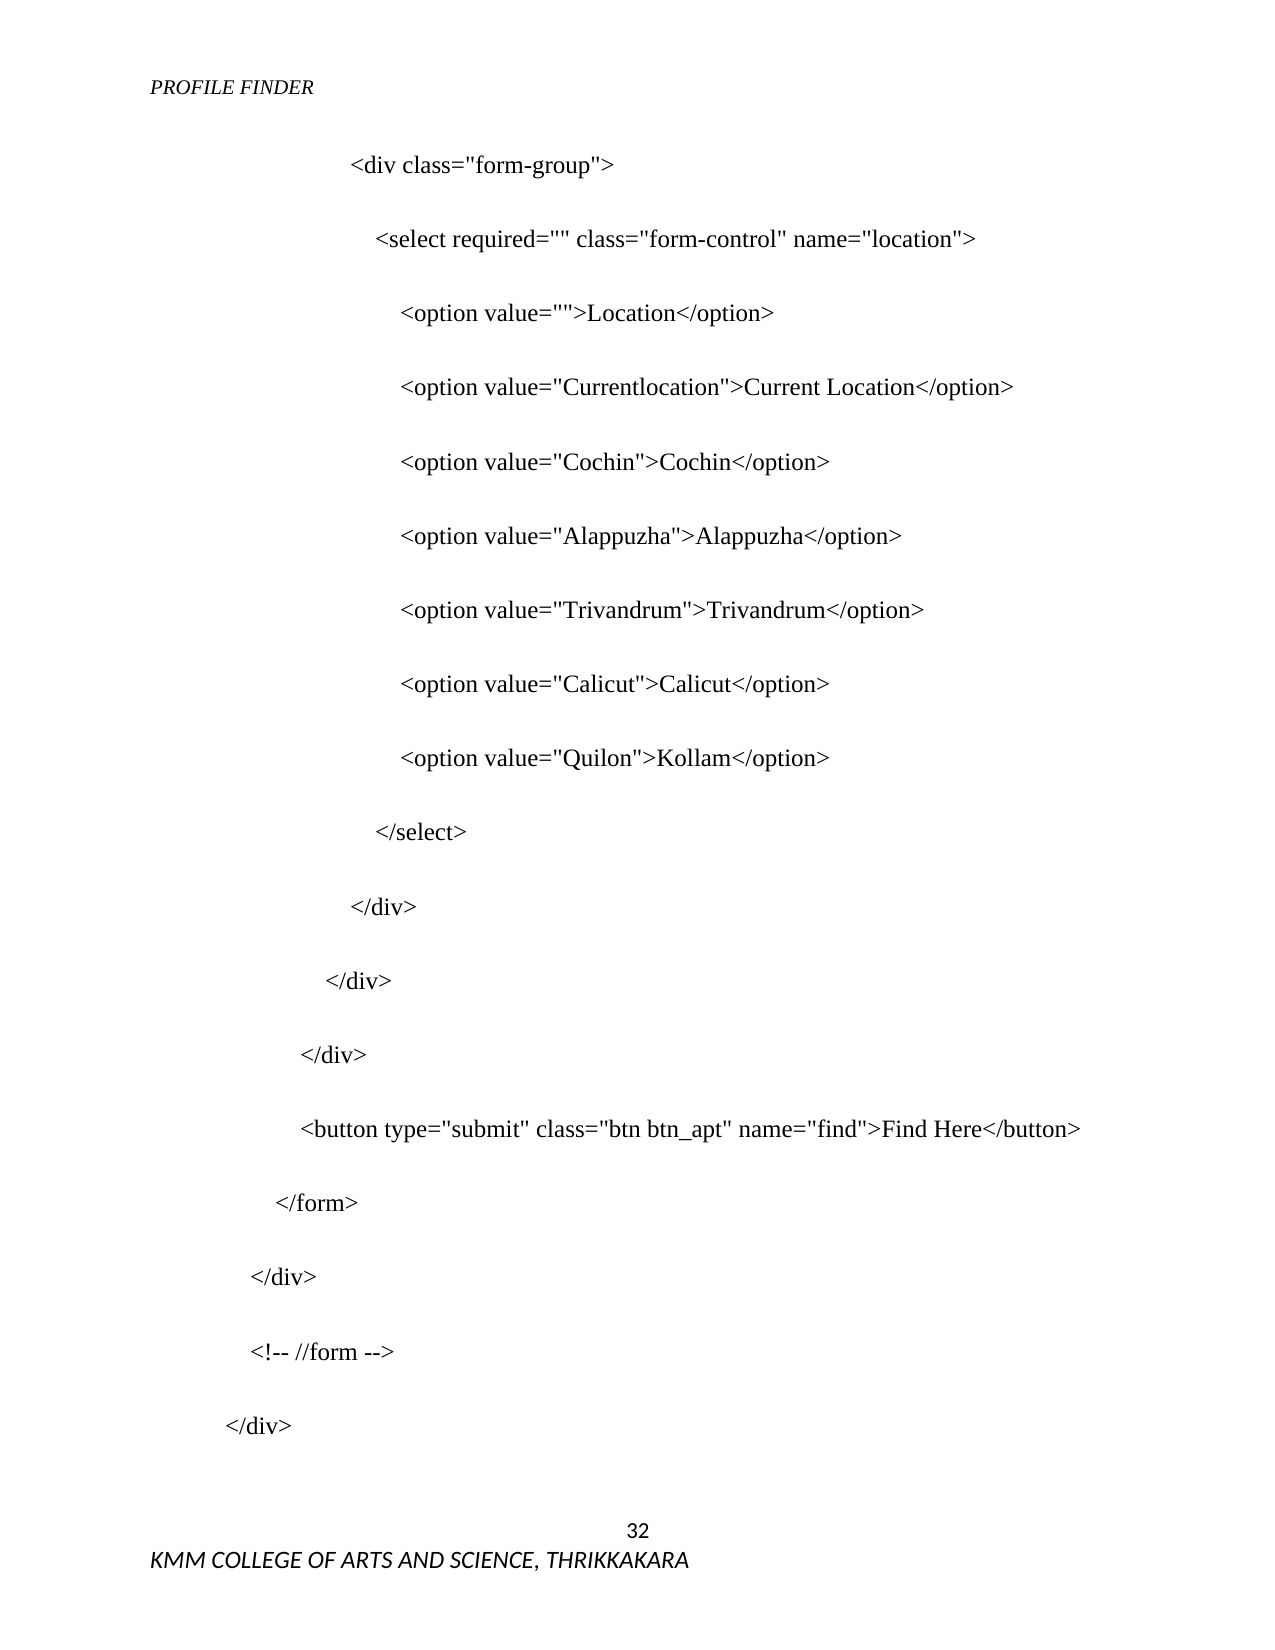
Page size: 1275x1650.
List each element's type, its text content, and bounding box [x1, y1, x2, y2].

text <!-- //form --> [150, 1337, 1125, 1365]
text <option value="Quilon">Kollam</option> [150, 743, 1125, 772]
text </select> [150, 817, 1125, 846]
text </div> [150, 1411, 1125, 1439]
text </div> [150, 892, 1125, 920]
text </div> [150, 1262, 1125, 1291]
text </form> [150, 1188, 1125, 1217]
text <option value="Alappuzha">Alappuzha</option> [150, 521, 1125, 549]
text </div> [150, 1040, 1125, 1069]
text <button type="submit" class="btn btn_apt" name="find">Find Here</button> [150, 1114, 1125, 1143]
text <option value="Currentlocation">Current Location</option> [150, 372, 1125, 401]
text <div class="form-group"> [150, 150, 1125, 179]
text <option value="Trivandrum">Trivandrum</option> [150, 595, 1125, 624]
text <option value="Calicut">Calicut</option> [150, 669, 1125, 698]
text </div> [150, 966, 1125, 994]
text <select required="" class="form-control" name="location"> [150, 224, 1125, 253]
text <option value="">Location</option> [150, 298, 1125, 327]
text <option value="Cochin">Cochin</option> [150, 447, 1125, 475]
